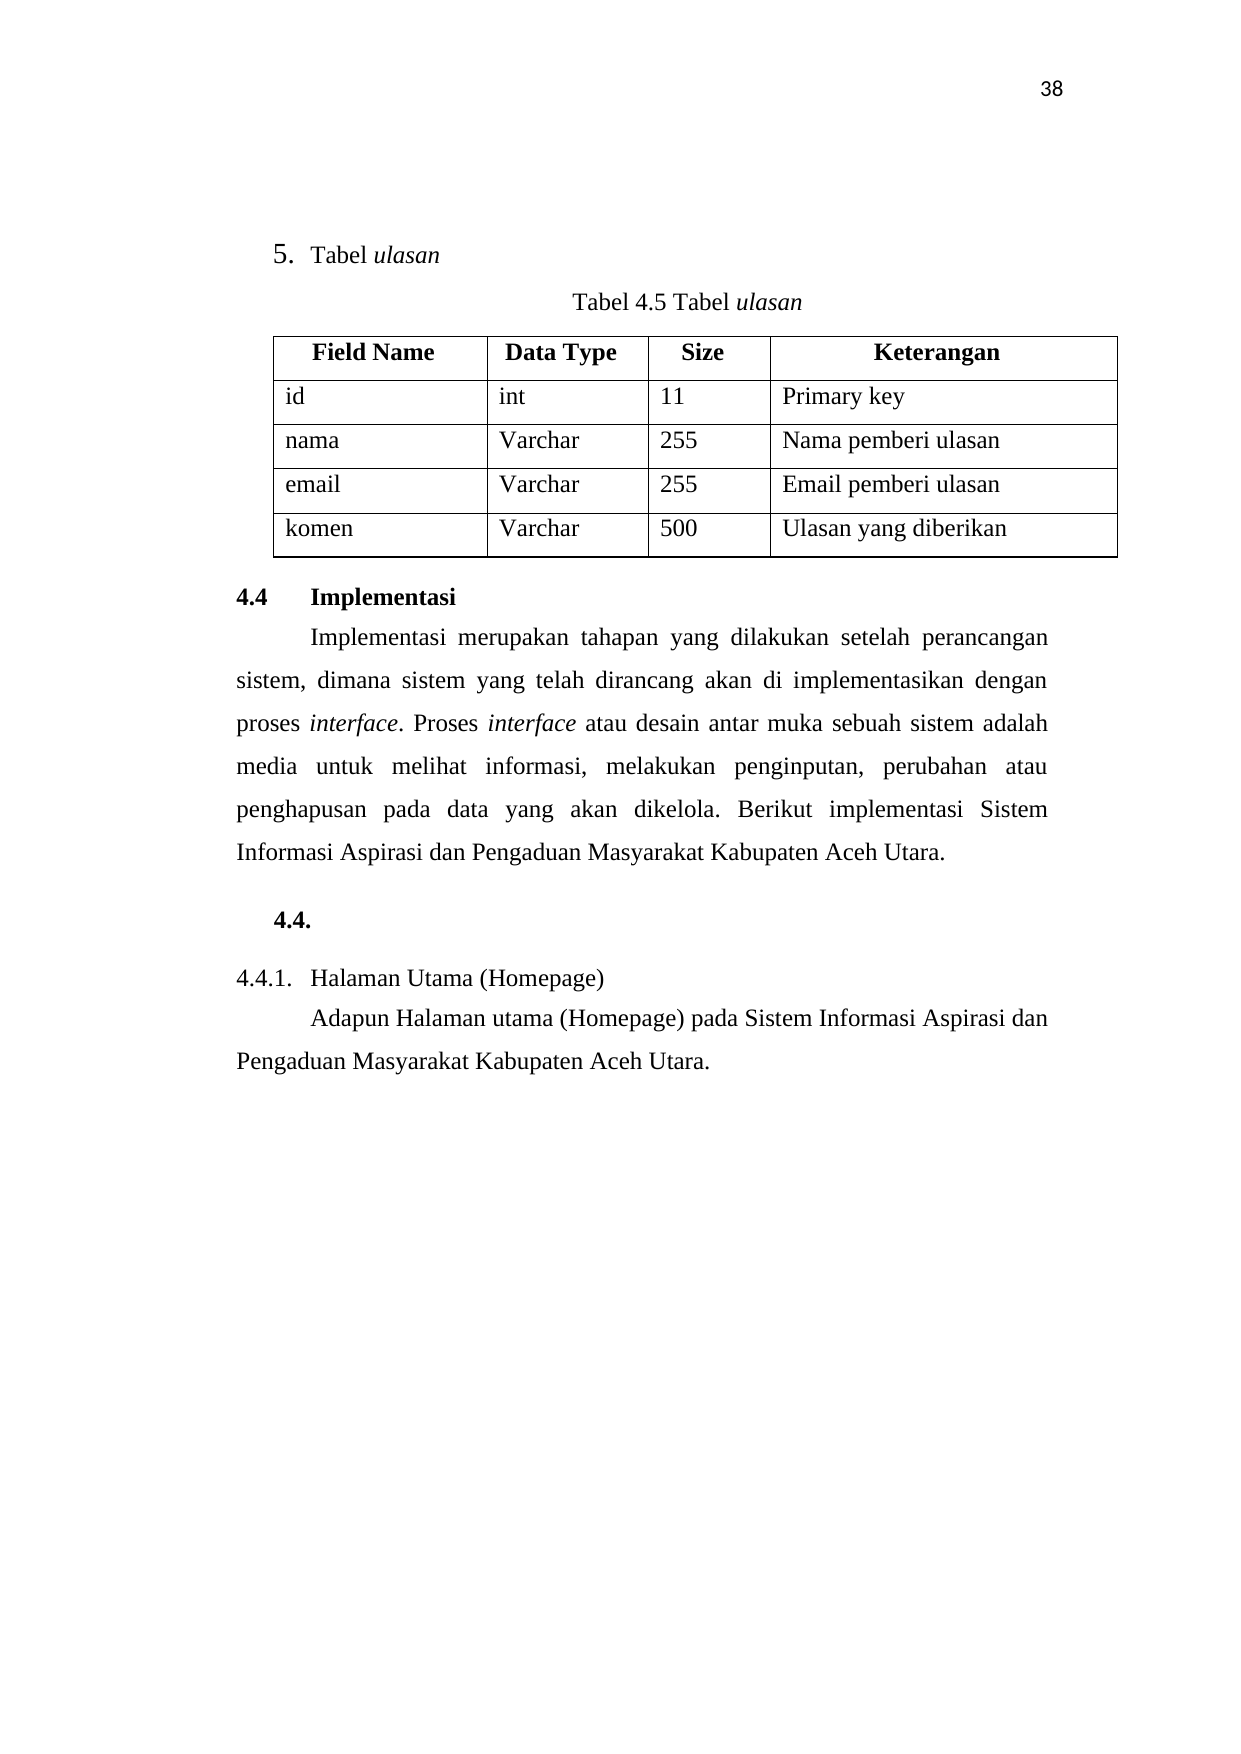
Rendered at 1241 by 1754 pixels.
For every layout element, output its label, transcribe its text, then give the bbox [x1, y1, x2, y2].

table_cell 255 [649, 469, 770, 512]
list Tabel ulasan [273, 236, 1048, 270]
table_cell Varchar [488, 469, 648, 512]
table_cell komen [274, 514, 487, 556]
table_cell nama [274, 425, 487, 468]
list Implementasi merupakan tahapan yang dilakukan setelah perancangan sistem, dimana sistem yang telah dirancang akan di implementasikan dengan proses interface. Proses interface atau desain antar muka sebuah sistem adalah media untuk melihat informasi, melakukan penginputan, perubahan atau penghapusan pada data yang akan dikelola. Berikut implementasi Sistem Informasi Aspirasi dan Pengaduan Masyarakat Kabupaten Aceh Utara. [236, 622, 1048, 866]
table_cell 500 [649, 514, 770, 556]
table_cell Primary key [771, 381, 1117, 424]
table_cell Email pemberi ulasan [771, 469, 1117, 512]
table_cell email [274, 469, 487, 512]
table_cell 255 [649, 425, 770, 468]
table_cell Ulasan yang diberikan [771, 514, 1117, 556]
subtitle Implementasi [236, 582, 1063, 611]
table_cell Varchar [488, 514, 648, 556]
text Tabel 4.5 Tabel ulasan [311, 287, 1063, 315]
table_cell id [274, 381, 487, 424]
table_cell Nama pemberi ulasan [771, 425, 1117, 468]
table_header Keterangan [771, 337, 1117, 380]
table_header Data Type [488, 337, 648, 380]
table_cell int [488, 381, 648, 424]
table_cell Varchar [488, 425, 648, 468]
list Adapun Halaman utama (Homepage) pada Sistem Informasi Aspirasi dan Pengaduan Masyarakat Kabupaten Aceh Utara. [236, 1003, 1048, 1075]
table_cell 11 [649, 381, 770, 424]
table_header Size [649, 337, 770, 380]
subtitle Halaman Utama (Homepage) [236, 963, 1063, 992]
table_header Field Name [274, 337, 487, 380]
